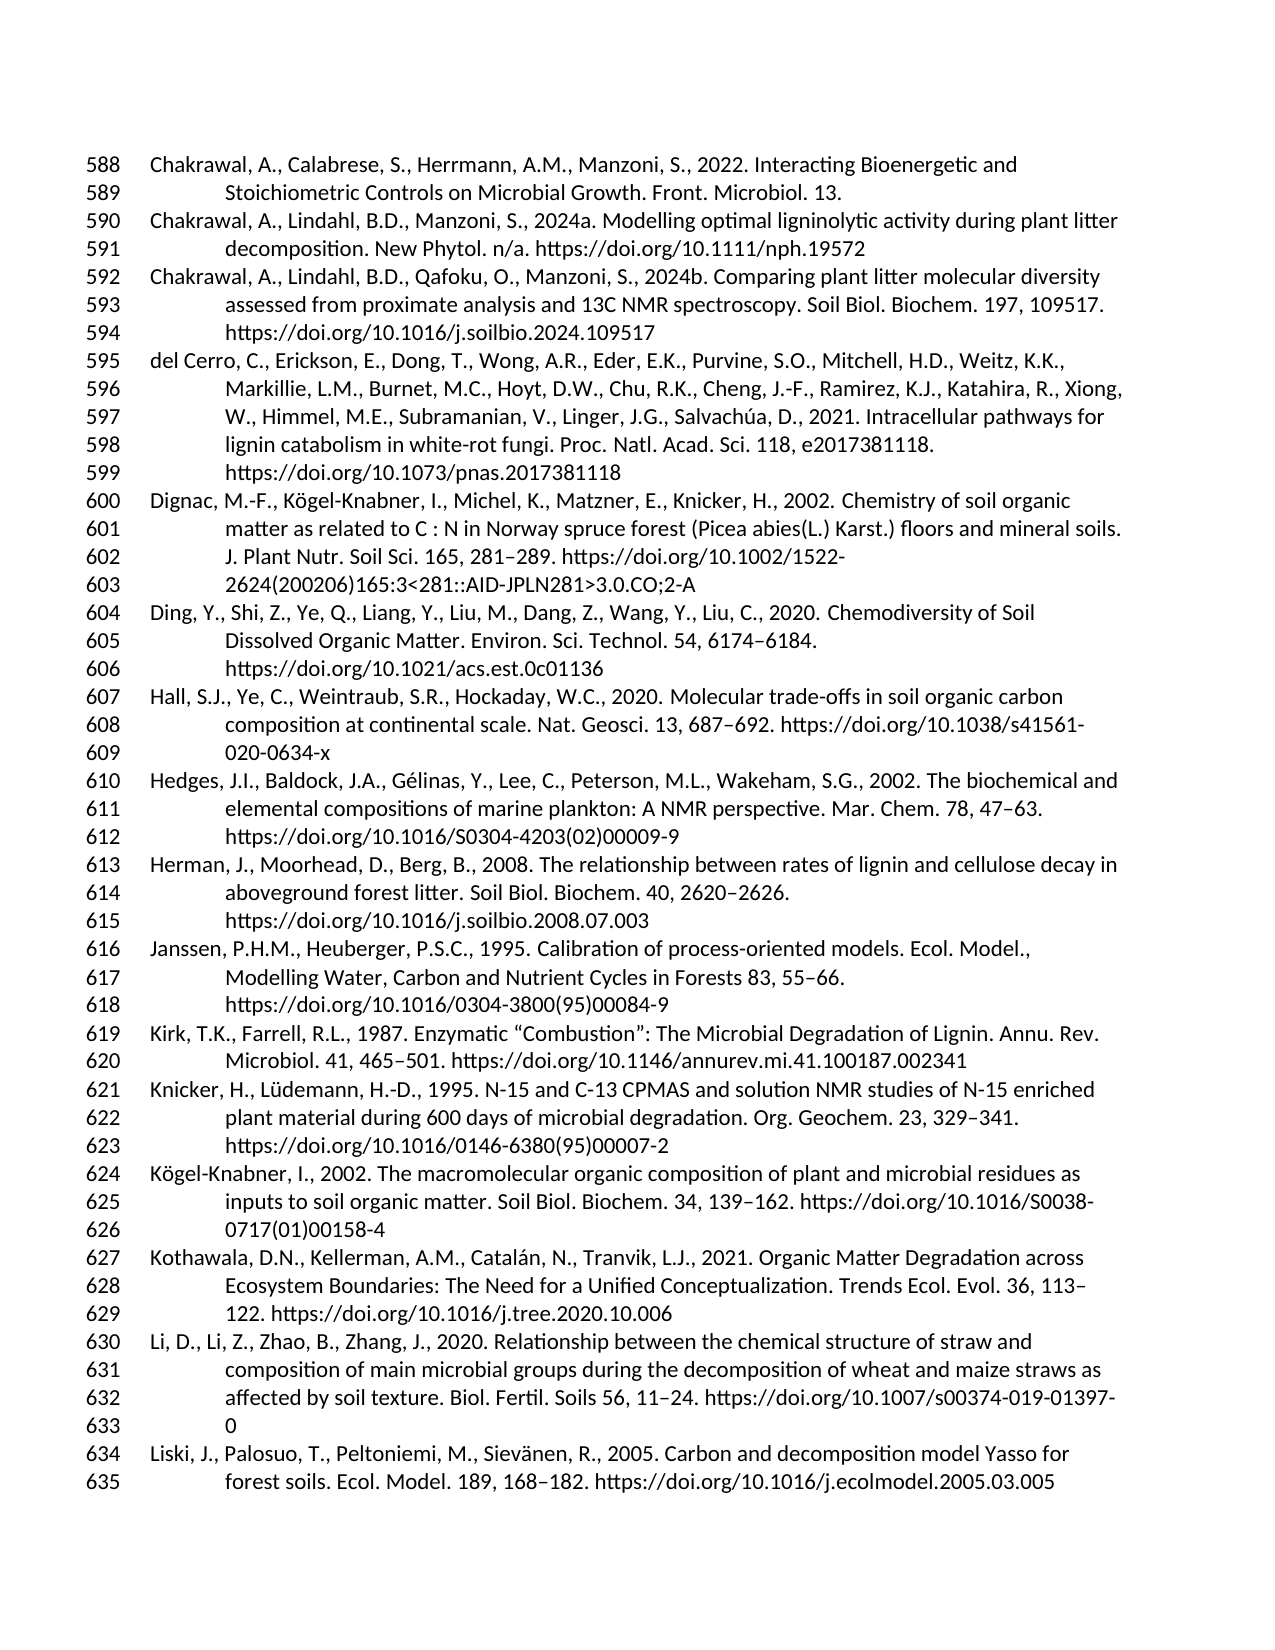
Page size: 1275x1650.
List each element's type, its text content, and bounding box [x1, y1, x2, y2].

text Dignac, M.-F., Kögel-Knabner, I., Michel, K., Matzner, E., Knicker, H., 2002. Chemistry of soil organic matter as related to C : N in Norway spruce forest (Picea abies(L.) Karst.) floors and mineral soils. J. Plant Nutr. Soil Sci. 165, 281–289. https://doi.org/10.1002/1522-2624(200206)165:3<281::AID-JPLN281>3.0.CO;2-A [150, 486, 1125, 598]
text Knicker, H., Lüdemann, H.-D., 1995. N-15 and C-13 CPMAS and solution NMR studies of N-15 enriched plant material during 600 days of microbial degradation. Org. Geochem. 23, 329–341. https://doi.org/10.1016/0146-6380(95)00007-2 [150, 1075, 1125, 1159]
text Hall, S.J., Ye, C., Weintraub, S.R., Hockaday, W.C., 2020. Molecular trade-offs in soil organic carbon composition at continental scale. Nat. Geosci. 13, 687–692. https://doi.org/10.1038/s41561-020-0634-x [150, 682, 1125, 766]
text del Cerro, C., Erickson, E., Dong, T., Wong, A.R., Eder, E.K., Purvine, S.O., Mitchell, H.D., Weitz, K.K., Markillie, L.M., Burnet, M.C., Hoyt, D.W., Chu, R.K., Cheng, J.-F., Ramirez, K.J., Katahira, R., Xiong, W., Himmel, M.E., Subramanian, V., Linger, J.G., Salvachúa, D., 2021. Intracellular pathways for lignin catabolism in white-rot fungi. Proc. Natl. Acad. Sci. 118, e2017381118. https://doi.org/10.1073/pnas.2017381118 [150, 346, 1125, 486]
text Kirk, T.K., Farrell, R.L., 1987. Enzymatic “Combustion”: The Microbial Degradation of Lignin. Annu. Rev. Microbiol. 41, 465–501. https://doi.org/10.1146/annurev.mi.41.100187.002341 [150, 1019, 1125, 1075]
text Chakrawal, A., Lindahl, B.D., Qafoku, O., Manzoni, S., 2024b. Comparing plant litter molecular diversity assessed from proximate analysis and 13C NMR spectroscopy. Soil Biol. Biochem. 197, 109517. https://doi.org/10.1016/j.soilbio.2024.109517 [150, 262, 1125, 346]
text Chakrawal, A., Lindahl, B.D., Manzoni, S., 2024a. Modelling optimal ligninolytic activity during plant litter decomposition. New Phytol. n/a. https://doi.org/10.1111/nph.19572 [150, 206, 1125, 262]
text Janssen, P.H.M., Heuberger, P.S.C., 1995. Calibration of process-oriented models. Ecol. Model., Modelling Water, Carbon and Nutrient Cycles in Forests 83, 55–66. https://doi.org/10.1016/0304-3800(95)00084-9 [150, 934, 1125, 1019]
text Li, D., Li, Z., Zhao, B., Zhang, J., 2020. Relationship between the chemical structure of straw and composition of main microbial groups during the decomposition of wheat and maize straws as affected by soil texture. Biol. Fertil. Soils 56, 11–24. https://doi.org/10.1007/s00374-019-01397-0 [150, 1327, 1125, 1439]
text Herman, J., Moorhead, D., Berg, B., 2008. The relationship between rates of lignin and cellulose decay in aboveground forest litter. Soil Biol. Biochem. 40, 2620–2626. https://doi.org/10.1016/j.soilbio.2008.07.003 [150, 851, 1125, 934]
text Kögel-Knabner, I., 2002. The macromolecular organic composition of plant and microbial residues as inputs to soil organic matter. Soil Biol. Biochem. 34, 139–162. https://doi.org/10.1016/S0038-0717(01)00158-4 [150, 1159, 1125, 1243]
text Kothawala, D.N., Kellerman, A.M., Catalán, N., Tranvik, L.J., 2021. Organic Matter Degradation across Ecosystem Boundaries: The Need for a Unified Conceptualization. Trends Ecol. Evol. 36, 113–122. https://doi.org/10.1016/j.tree.2020.10.006 [150, 1243, 1125, 1327]
text Chakrawal, A., Calabrese, S., Herrmann, A.M., Manzoni, S., 2022. Interacting Bioenergetic and Stoichiometric Controls on Microbial Growth. Front. Microbiol. 13. [150, 150, 1125, 206]
text Ding, Y., Shi, Z., Ye, Q., Liang, Y., Liu, M., Dang, Z., Wang, Y., Liu, C., 2020. Chemodiversity of Soil Dissolved Organic Matter. Environ. Sci. Technol. 54, 6174–6184. https://doi.org/10.1021/acs.est.0c01136 [150, 598, 1125, 682]
text Hedges, J.I., Baldock, J.A., Gélinas, Y., Lee, C., Peterson, M.L., Wakeham, S.G., 2002. The biochemical and elemental compositions of marine plankton: A NMR perspective. Mar. Chem. 78, 47–63. https://doi.org/10.1016/S0304-4203(02)00009-9 [150, 766, 1125, 851]
text Liski, J., Palosuo, T., Peltoniemi, M., Sievänen, R., 2005. Carbon and decomposition model Yasso for forest soils. Ecol. Model. 189, 168–182. https://doi.org/10.1016/j.ecolmodel.2005.03.005 [150, 1439, 1125, 1495]
